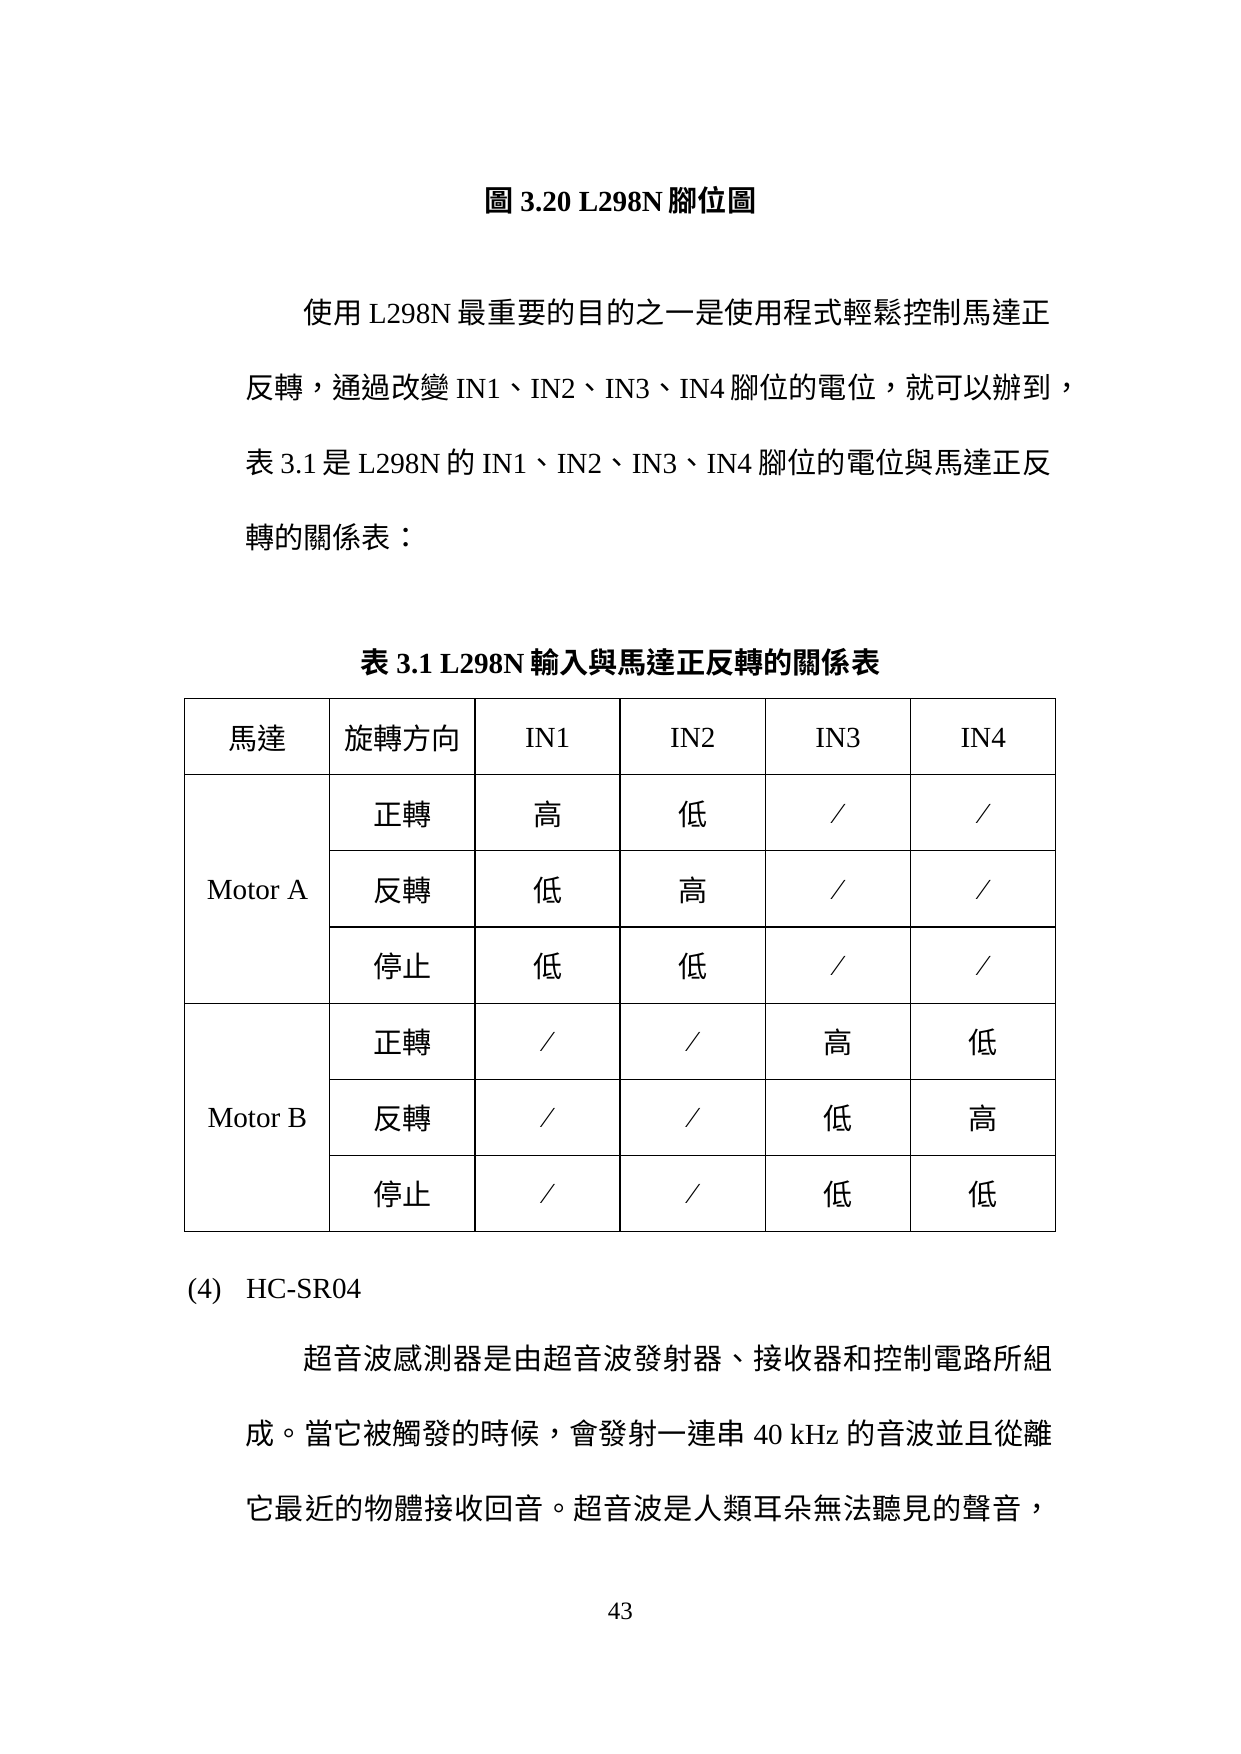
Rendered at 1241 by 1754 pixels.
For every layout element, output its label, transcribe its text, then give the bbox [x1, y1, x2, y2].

list 使用L298N最重要的目的之一是使用程式輕鬆控制馬達正反轉，通過改變IN1、IN2、IN3、IN4腳位的電位，就可以辦到，表3.1是L298N的IN1、IN2、IN3、IN4腳位的電位與馬達正反轉的關係表： [245, 273, 1053, 573]
table_cell ∕ [476, 1080, 619, 1154]
table_cell 低 [911, 1004, 1055, 1078]
table_cell ∕ [476, 1156, 619, 1231]
table_cell ∕ [621, 1080, 765, 1154]
table_cell 正轉 [330, 775, 474, 850]
table_cell 高 [476, 775, 619, 850]
table_cell 低 [911, 1156, 1055, 1231]
table_cell ∕ [621, 1004, 765, 1078]
table_cell 正轉 [330, 1004, 474, 1078]
table_cell ∕ [766, 928, 910, 1002]
table_cell 低 [621, 775, 765, 850]
table_cell ∕ [766, 775, 910, 850]
table_cell ∕ [911, 851, 1055, 926]
table_cell ∕ [911, 775, 1055, 850]
table_cell ∕ [476, 1004, 619, 1078]
table_header IN1 [476, 699, 619, 774]
table_cell 低 [766, 1080, 910, 1154]
table_cell ∕ [911, 928, 1055, 1002]
table_cell 低 [766, 1156, 910, 1231]
table_cell 停止 [330, 928, 474, 1002]
table_cell Motor B [185, 1004, 329, 1231]
text 表 3.1 L298N輸入與馬達正反轉的關係表 [187, 623, 1053, 698]
table_cell 高 [911, 1080, 1055, 1154]
table_header IN4 [911, 699, 1055, 774]
table_cell 反轉 [330, 1080, 474, 1154]
table_cell 低 [621, 928, 765, 1002]
table_cell 高 [766, 1004, 910, 1078]
table_header 馬達 [185, 699, 329, 774]
table_header IN3 [766, 699, 910, 774]
table_cell 停止 [330, 1156, 474, 1231]
table_cell 低 [476, 851, 619, 926]
table_header IN2 [621, 699, 765, 774]
list HC-SR04 [187, 1269, 1053, 1307]
table_cell 高 [621, 851, 765, 926]
table_header 旋轉方向 [330, 699, 474, 774]
table_cell ∕ [621, 1156, 765, 1231]
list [245, 1319, 1053, 1544]
table_cell Motor A [185, 775, 329, 1002]
table_cell 反轉 [330, 851, 474, 926]
table_cell 低 [476, 928, 619, 1002]
table_cell ∕ [766, 851, 910, 926]
